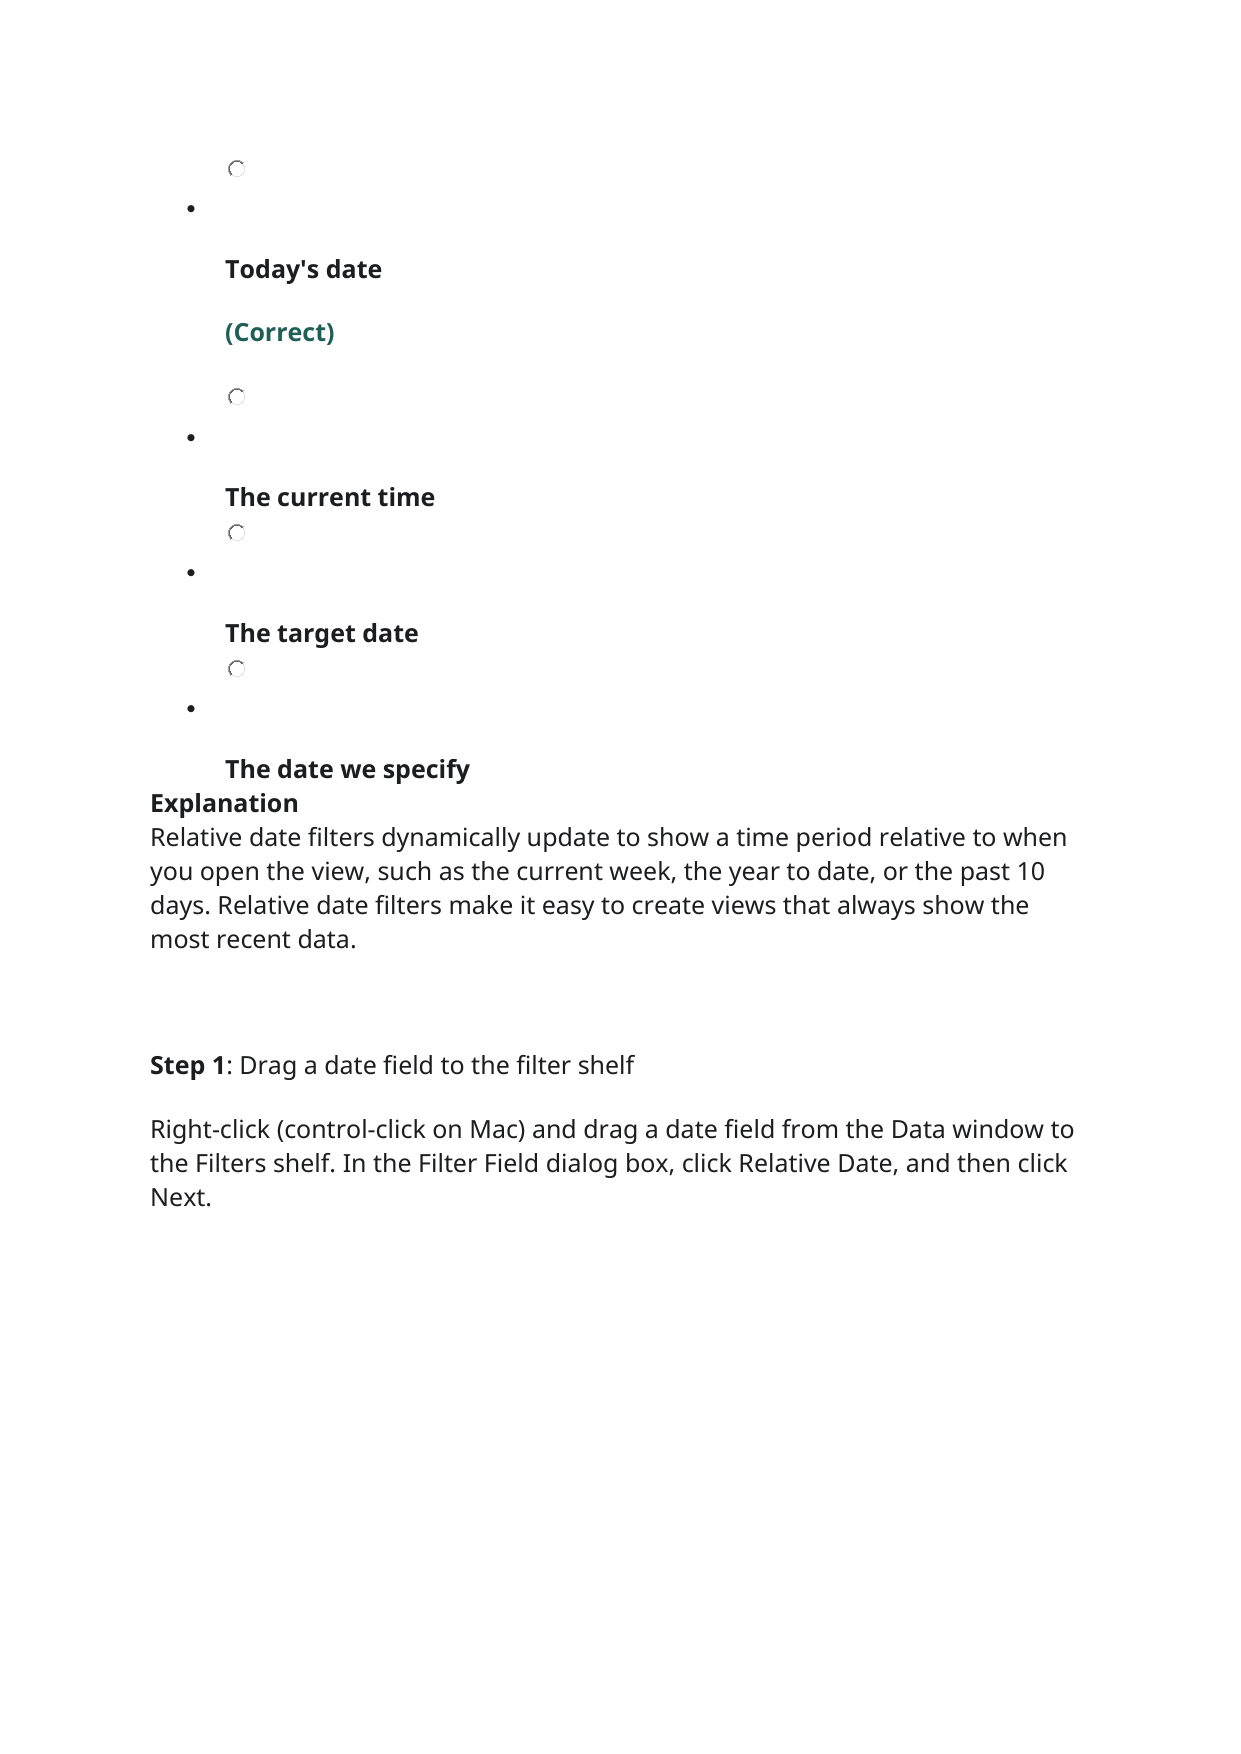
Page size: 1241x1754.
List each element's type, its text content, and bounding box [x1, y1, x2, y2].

text The date we specify [225, 751, 1090, 785]
text (Correct) [225, 315, 1090, 349]
text The current time [225, 480, 1090, 514]
text Explanation [150, 785, 1090, 819]
text Relative date filters dynamically update to show a time period relative to when you open the view, such as the current week, the year to date, or the past 10 days. Relative date filters make it easy to create views that always show the most recent data. [150, 819, 1090, 956]
text Today's date [225, 252, 1090, 286]
text Step 1: Drag a date field to the filter shelf [150, 1048, 1090, 1082]
text The target date [225, 616, 1090, 649]
text Right-click (control-click on Mac) and drag a date field from the Data window to the Filters shelf. In the Filter Field dialog box, click Relative Date, and then click Next. [150, 1111, 1090, 1213]
